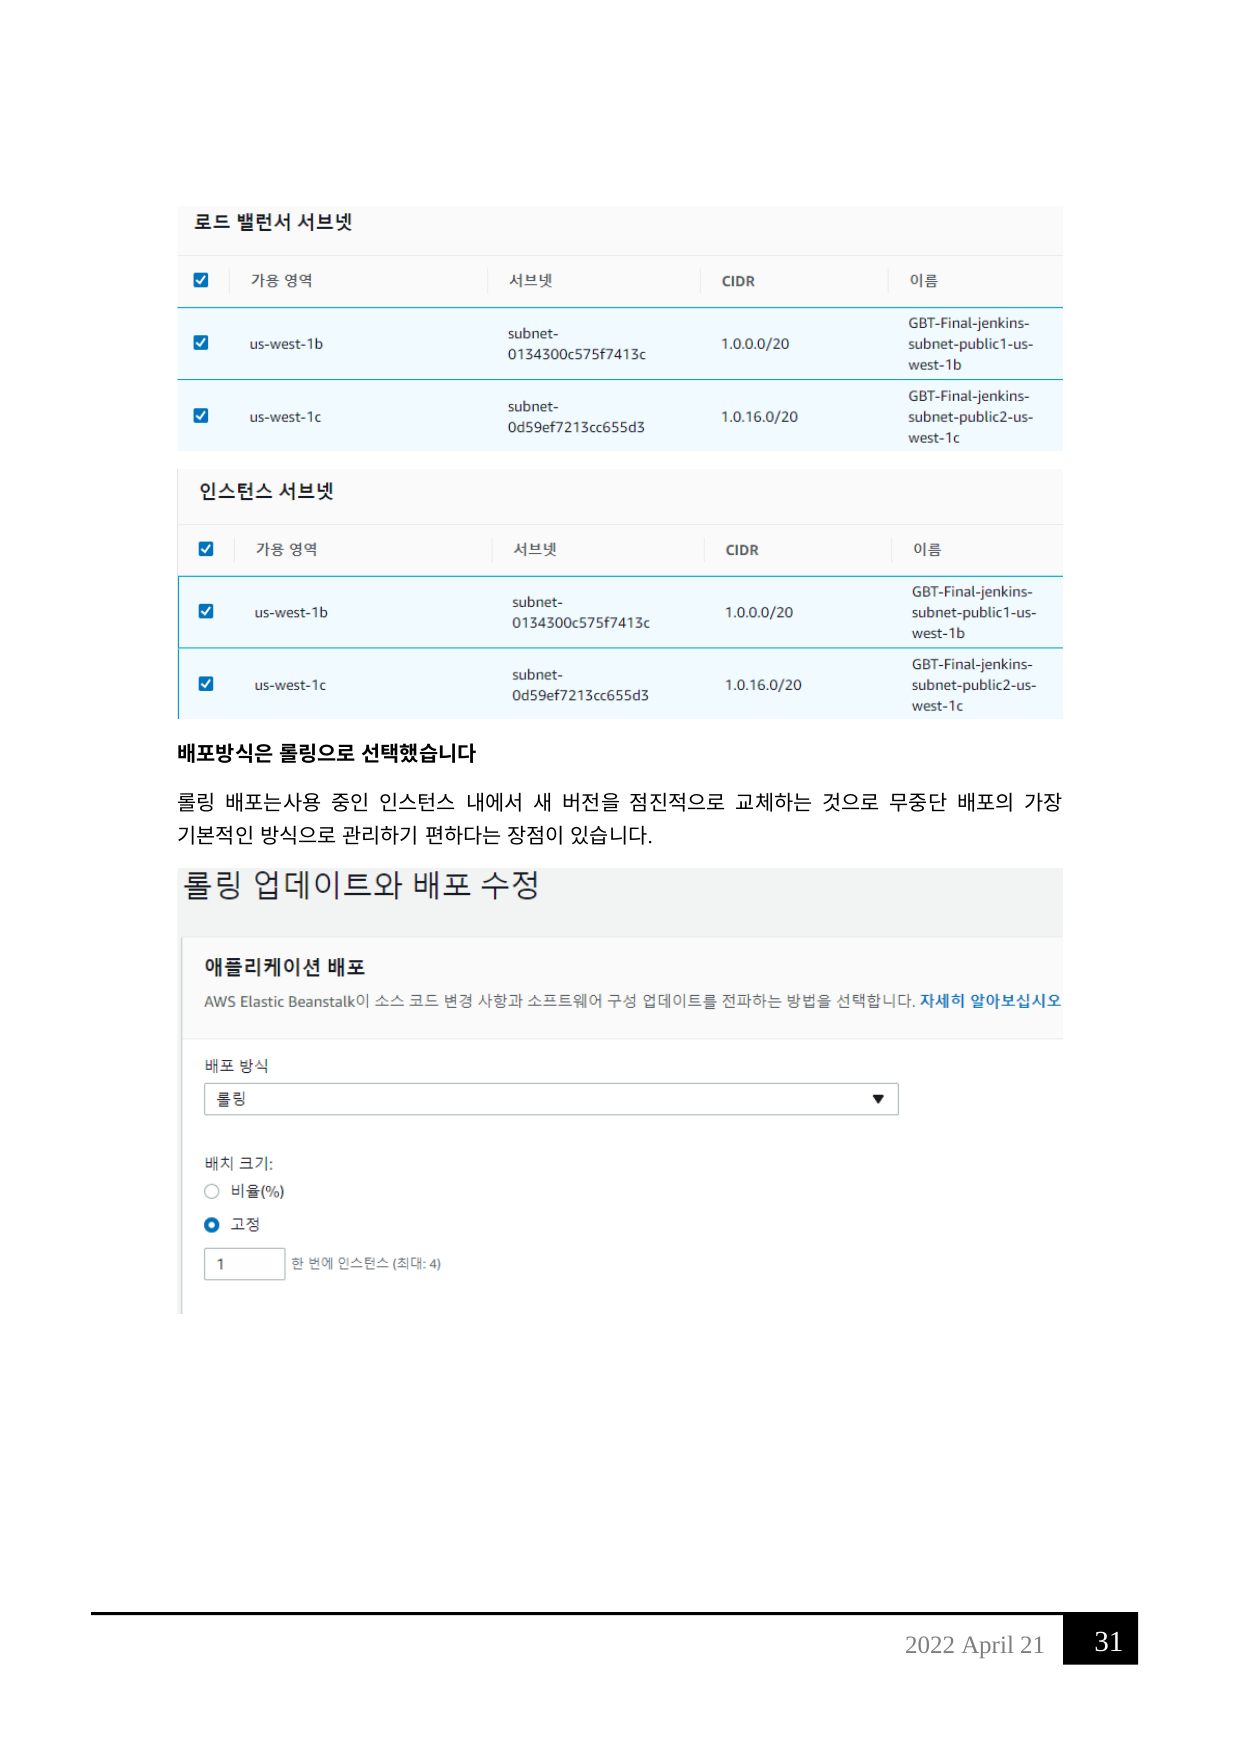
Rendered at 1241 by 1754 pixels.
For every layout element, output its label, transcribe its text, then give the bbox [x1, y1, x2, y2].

picture [177, 381, 1063, 451]
picture [177, 469, 1063, 719]
text 배포방식은 롤링으로 선택했습니다 [177, 737, 1063, 767]
text 롤링 배포는사용 중인 인스턴스 내에서 새 버전을 점진적으로 교체하는 것으로 무중단 배포의 가장 기본적인 방식으로 관리하기 편하다는 장점이 있습니다. [177, 786, 1063, 849]
picture [177, 868, 1063, 1314]
picture [177, 206, 1063, 378]
